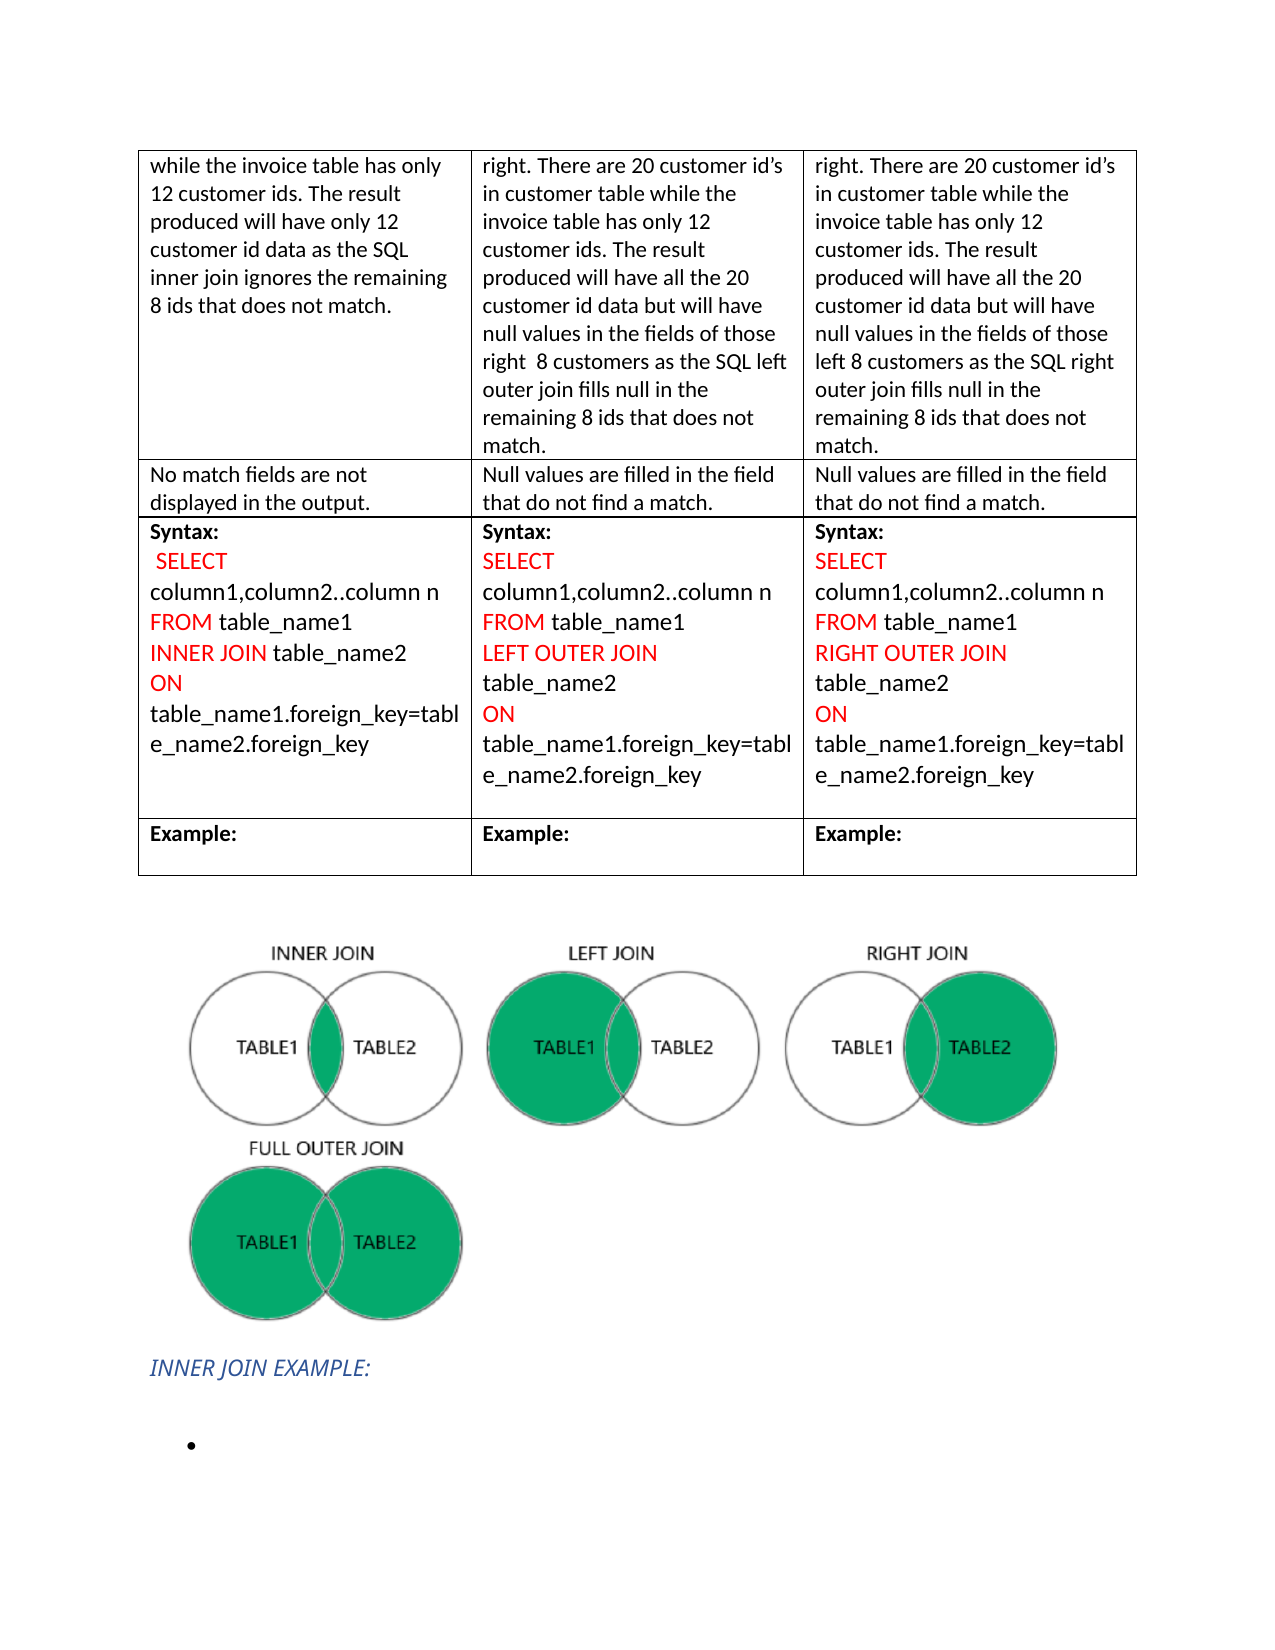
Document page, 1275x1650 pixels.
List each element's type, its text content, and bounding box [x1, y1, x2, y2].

table_cell Syntax: SELECT column1,column2..column n FROM table_name1 INNER JOIN table_name2 ON table_name1.foreign_key=table_name2.foreign_key [139, 518, 471, 818]
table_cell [804, 151, 1136, 459]
table_cell Null values are filled in the field that do not find a match. [804, 460, 1136, 516]
picture [150, 922, 1125, 1333]
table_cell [472, 151, 803, 459]
subtitle INNER JOIN EXAMPLE: [150, 1352, 1125, 1383]
table_cell Syntax: SELECT column1,column2..column n FROM table_name1 LEFT OUTER JOIN table_name2 ON table_name1.foreign_key=table_name2.foreign_key [472, 518, 803, 818]
table_cell No match fields are not displayed in the output. [139, 460, 471, 516]
table_cell Example: [139, 819, 471, 875]
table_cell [139, 151, 471, 459]
table_cell Example: [804, 819, 1136, 875]
table_cell Syntax: SELECT column1,column2..column n FROM table_name1 RIGHT OUTER JOIN table_name2 ON table_name1.foreign_key=table_name2.foreign_key [804, 518, 1136, 818]
table_cell Null values are filled in the field that do not find a match. [472, 460, 803, 516]
table_cell Example: [472, 819, 803, 875]
